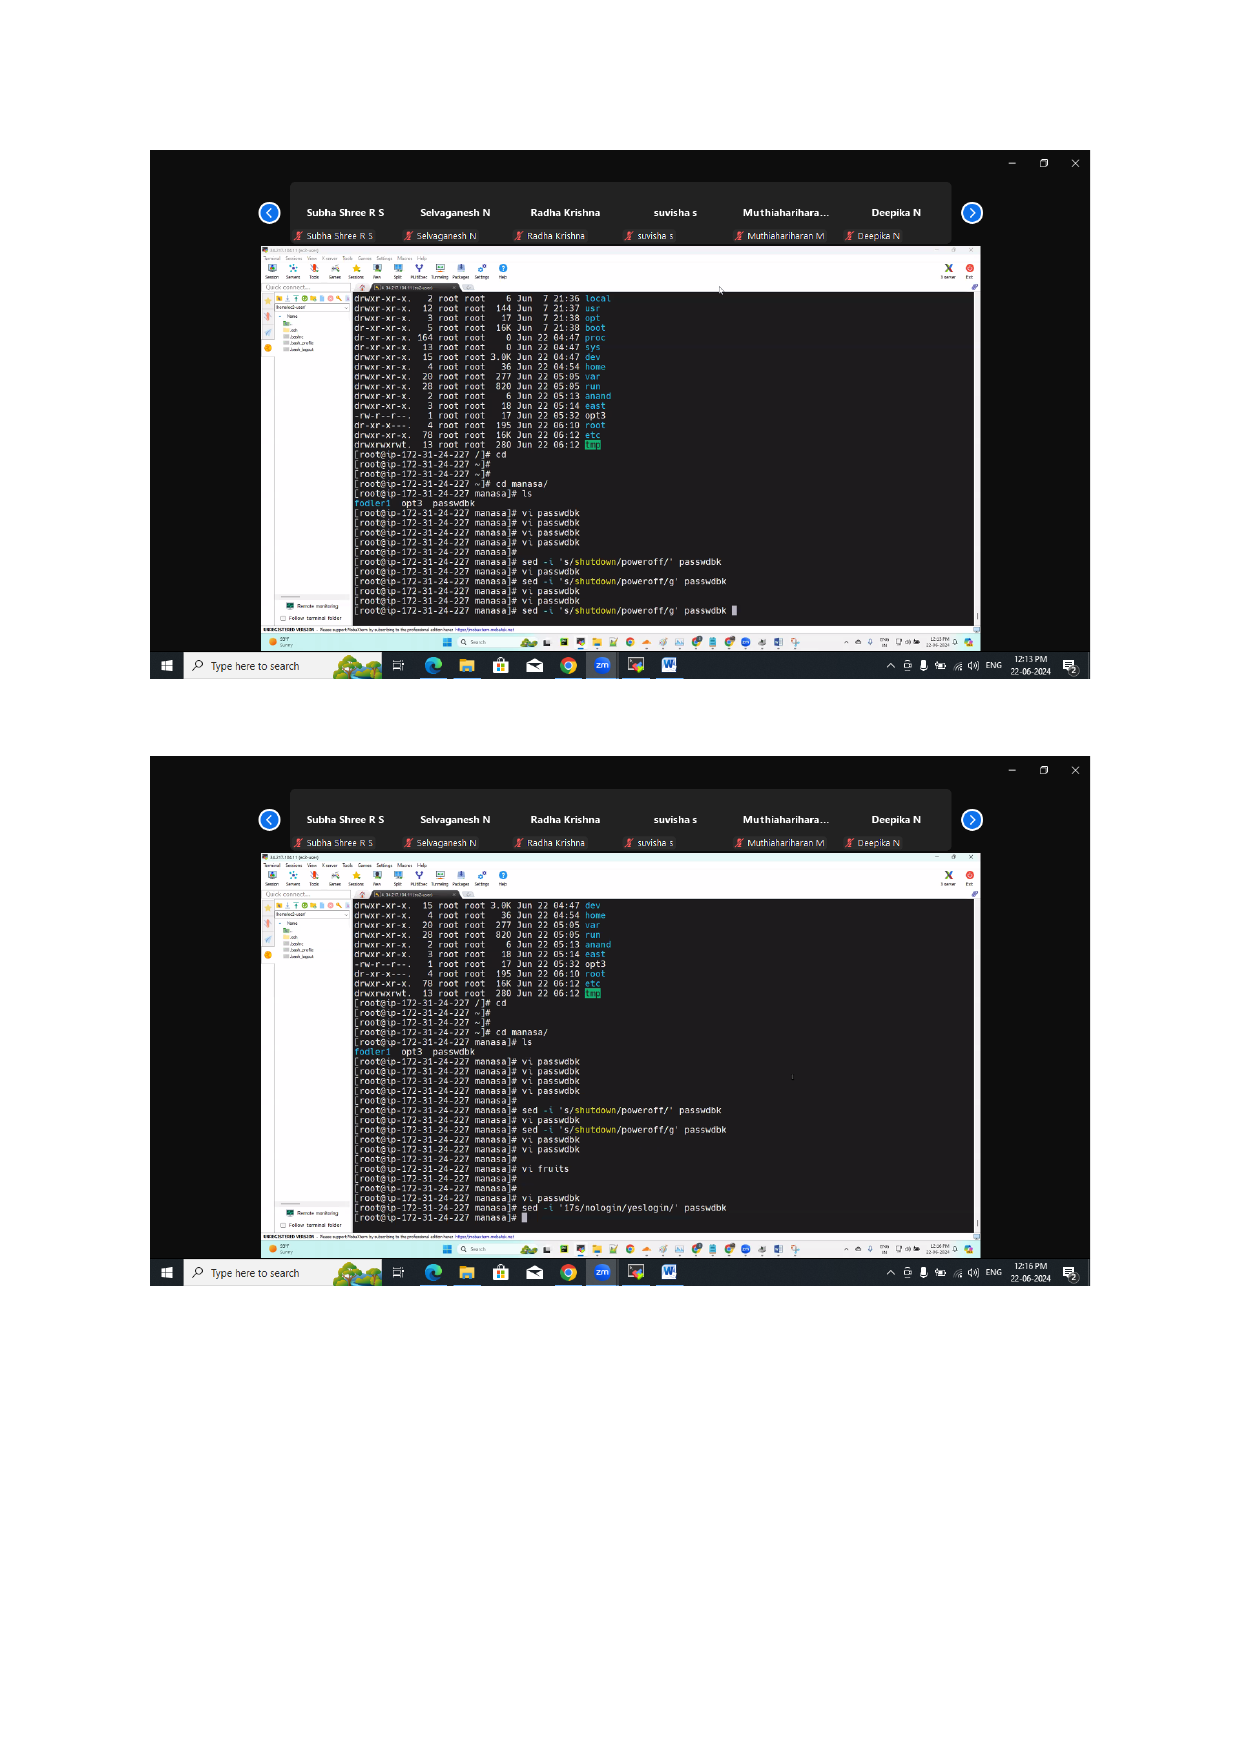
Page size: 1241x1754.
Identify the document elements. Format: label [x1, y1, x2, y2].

picture [150, 756, 1091, 1286]
picture [150, 150, 1091, 679]
